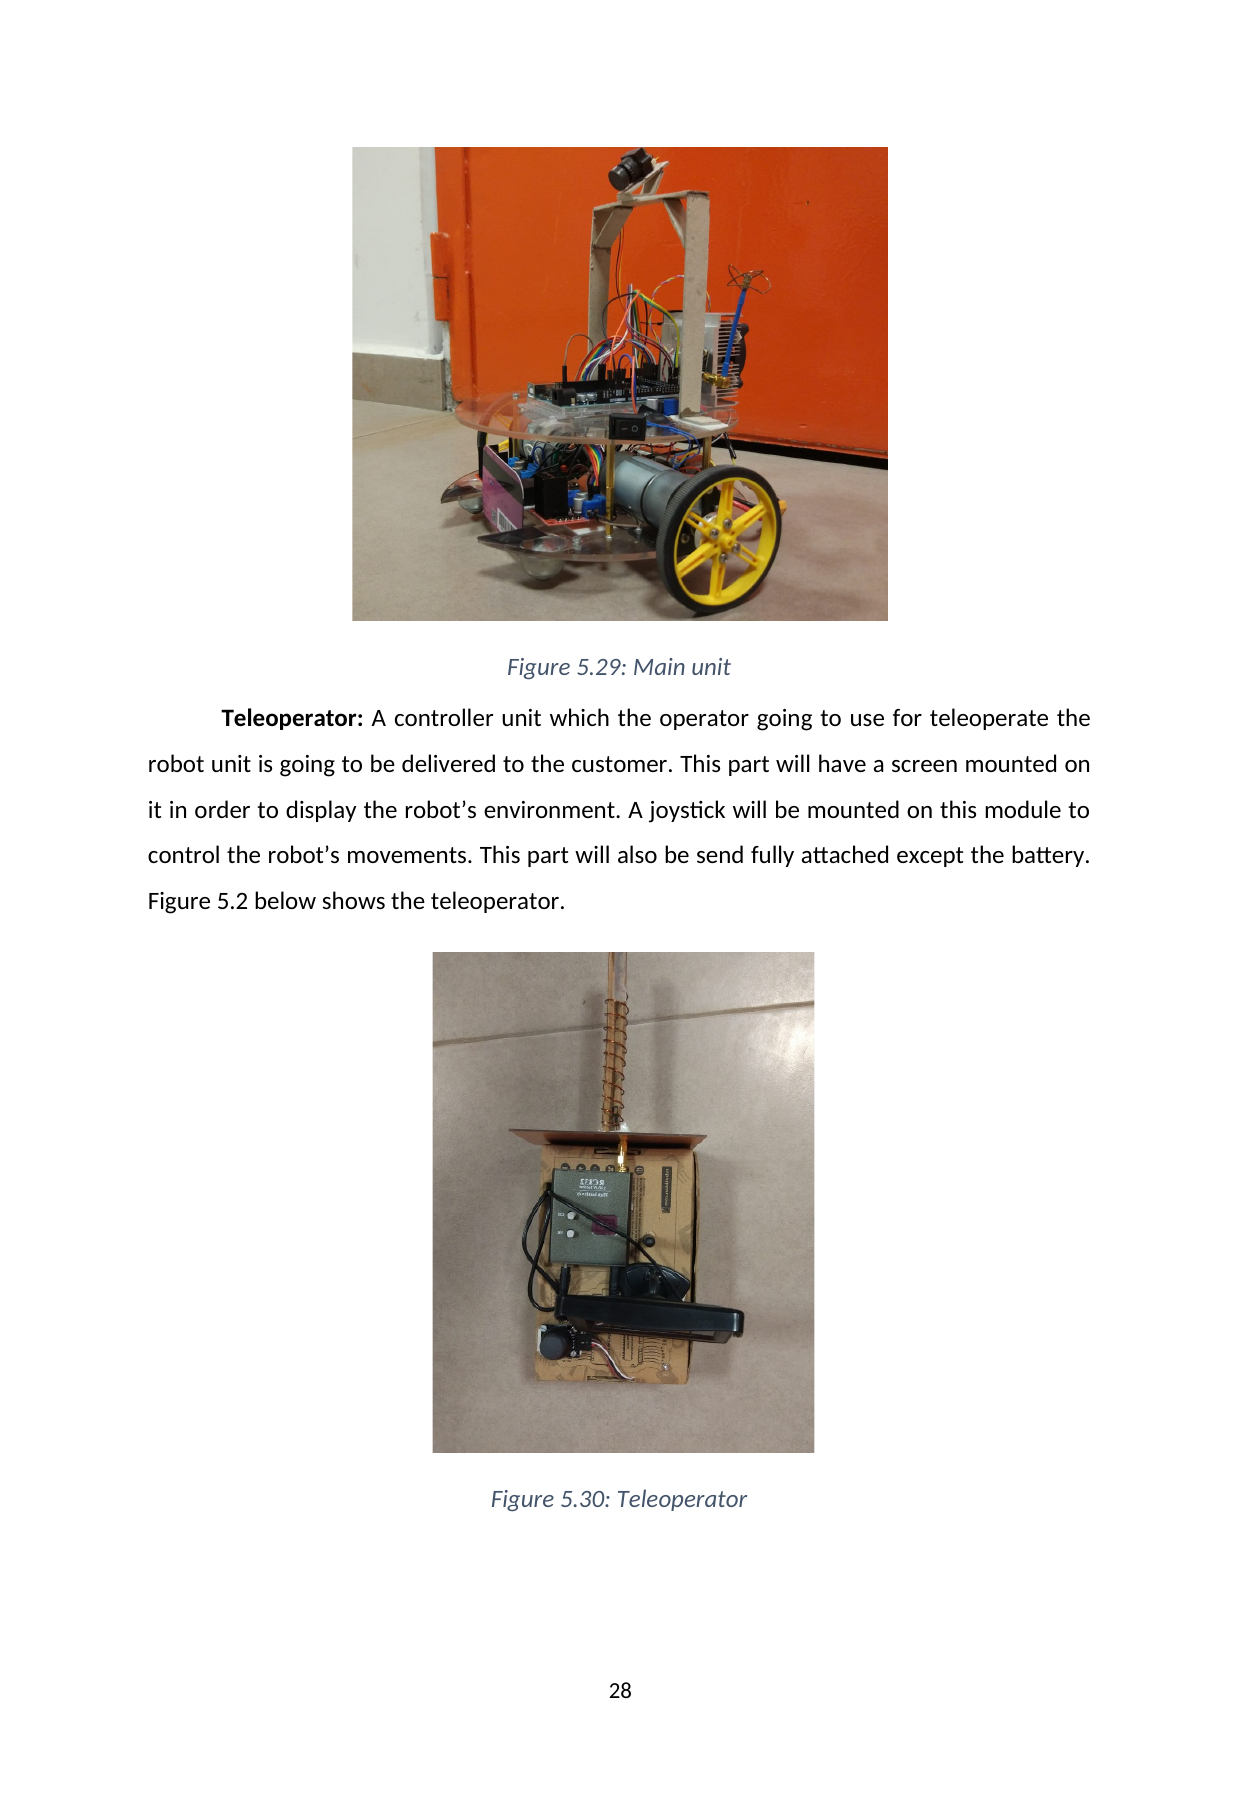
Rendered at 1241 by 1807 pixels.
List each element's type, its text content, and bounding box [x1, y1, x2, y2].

text Teleoperator: A controller unit which the operator going to use for teleoperate the robot unit is going to be delivered to the customer. This part will have a screen mounted on it in order to display the robot’s environment. A joystick will be mounted on this module to control the robot’s movements. This part will also be send fully attached except the battery. Figure 5.2 below shows the teleoperator. [148, 702, 1093, 916]
picture [352, 147, 888, 621]
picture [432, 952, 815, 1453]
